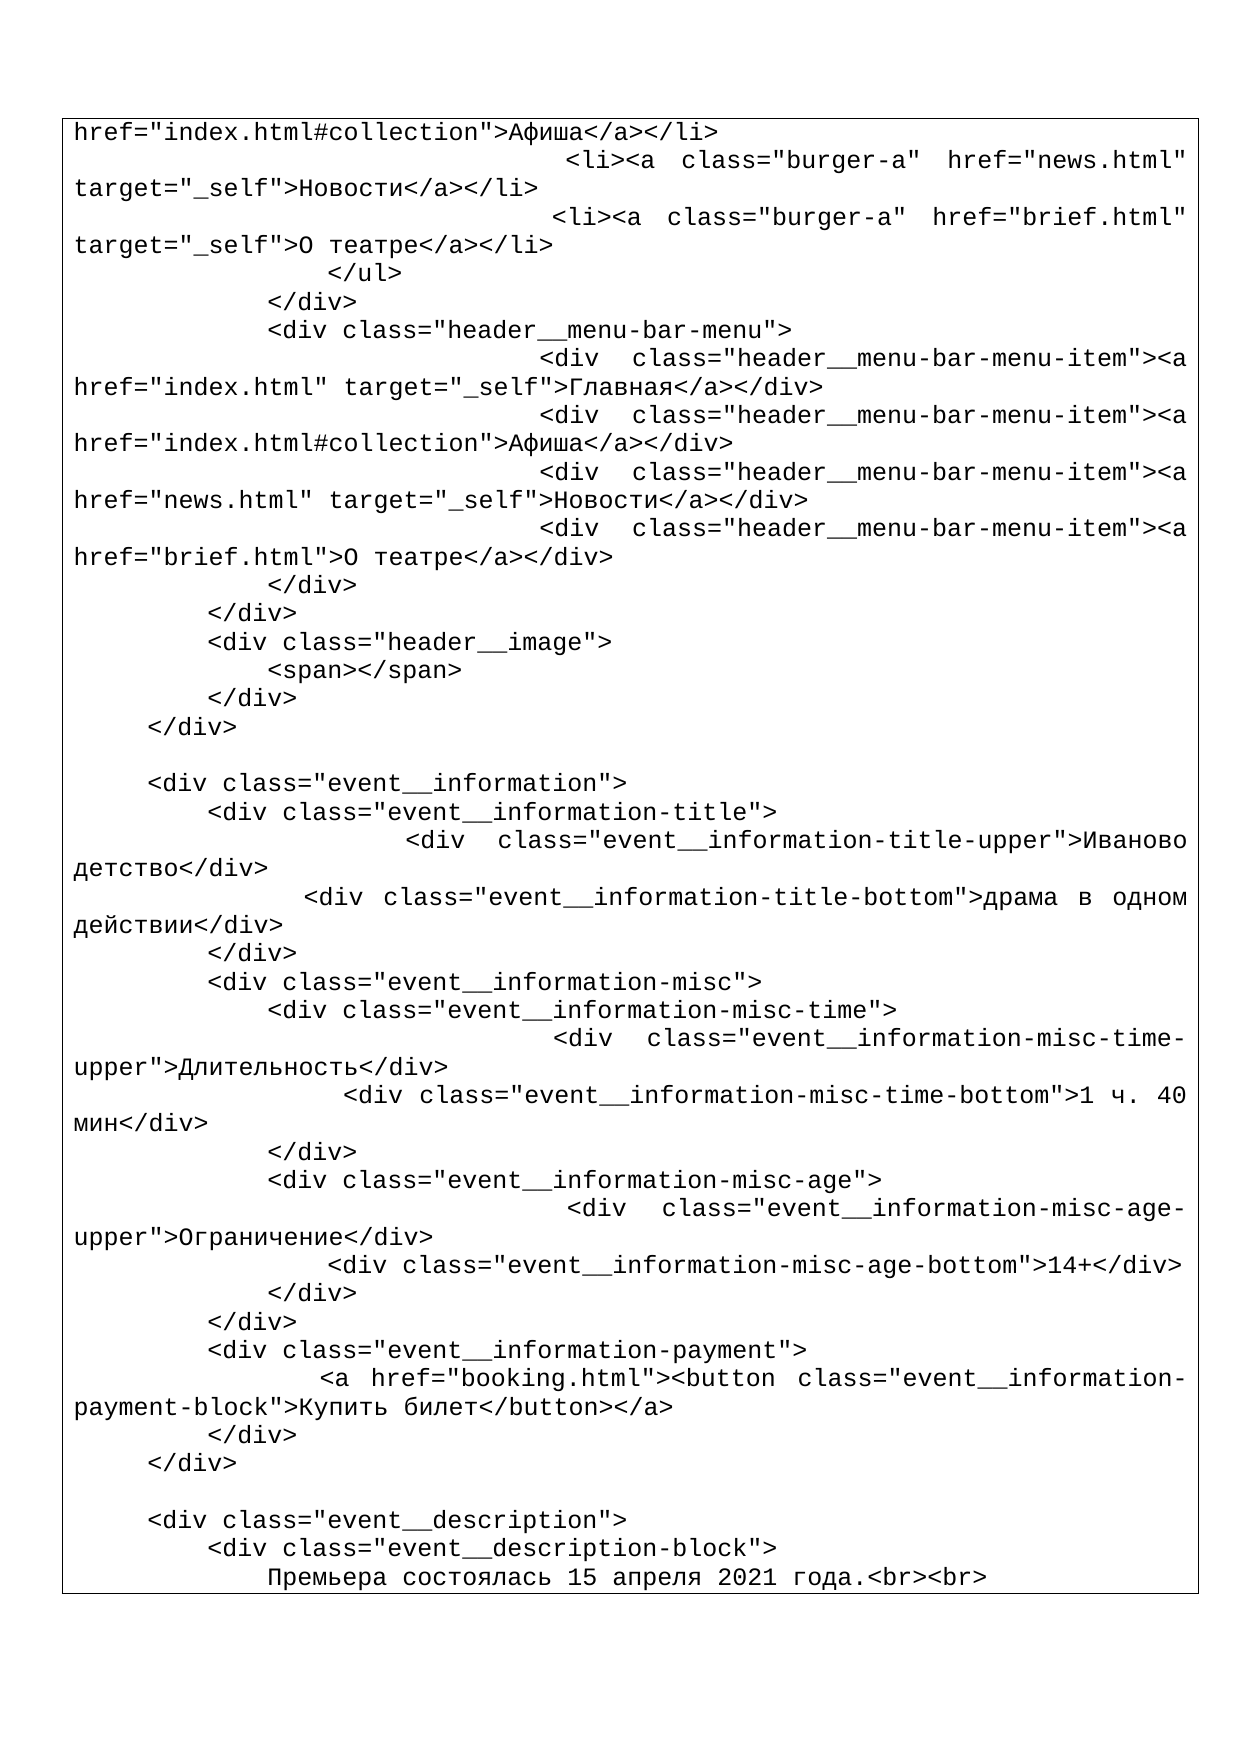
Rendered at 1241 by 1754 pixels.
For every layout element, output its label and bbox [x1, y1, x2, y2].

table_header [63, 119, 1198, 1592]
